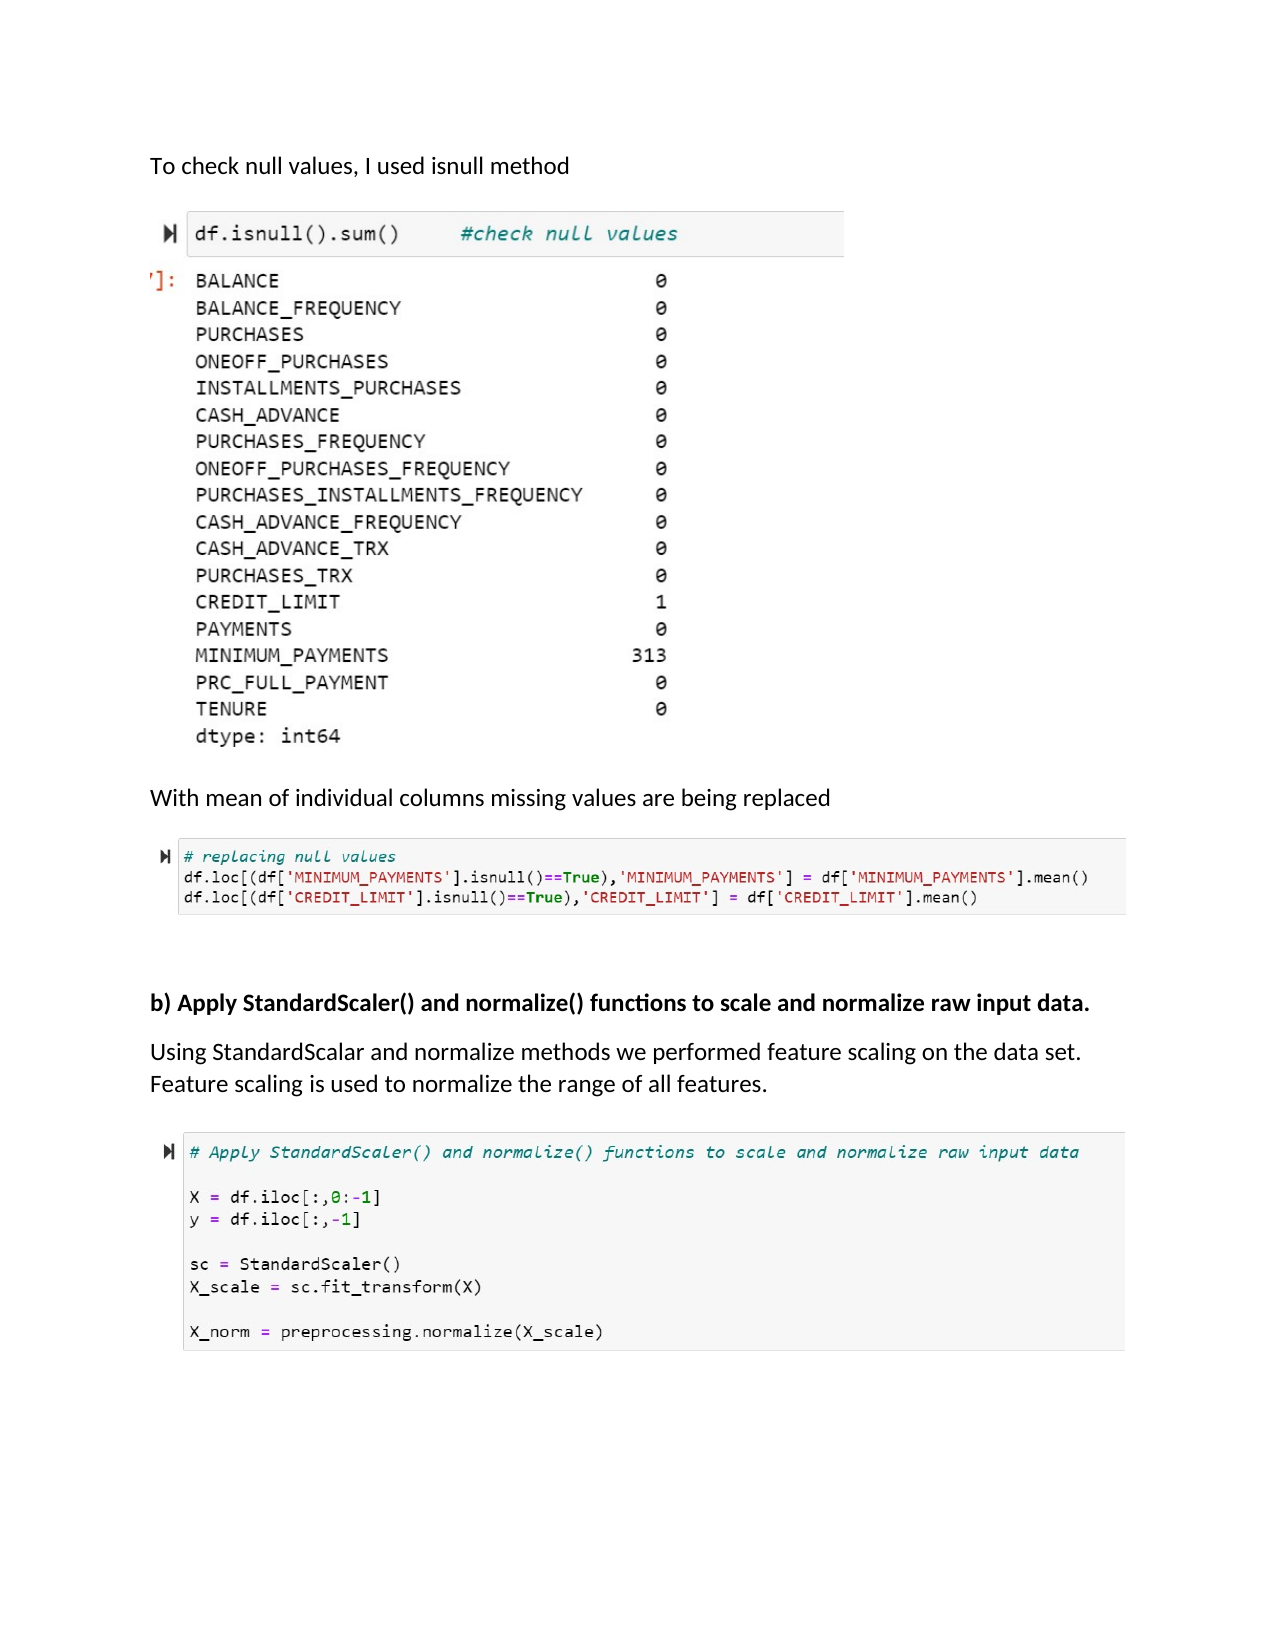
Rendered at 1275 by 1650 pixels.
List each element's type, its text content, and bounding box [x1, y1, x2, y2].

text Using StandardScalar and normalize methods we performed feature scaling on the data set. Feature scaling is used to normalize the range of all features. [150, 1037, 1135, 1099]
subtitle Apply StandardScaler() and normalize() functions to scale and normalize raw input data. [150, 987, 1135, 1018]
picture [160, 838, 1127, 915]
text With mean of individual columns missing values are being replaced [150, 782, 1135, 813]
text To check null values, I used isnull method [150, 150, 1135, 181]
picture [163, 1132, 1125, 1351]
picture [150, 211, 844, 747]
